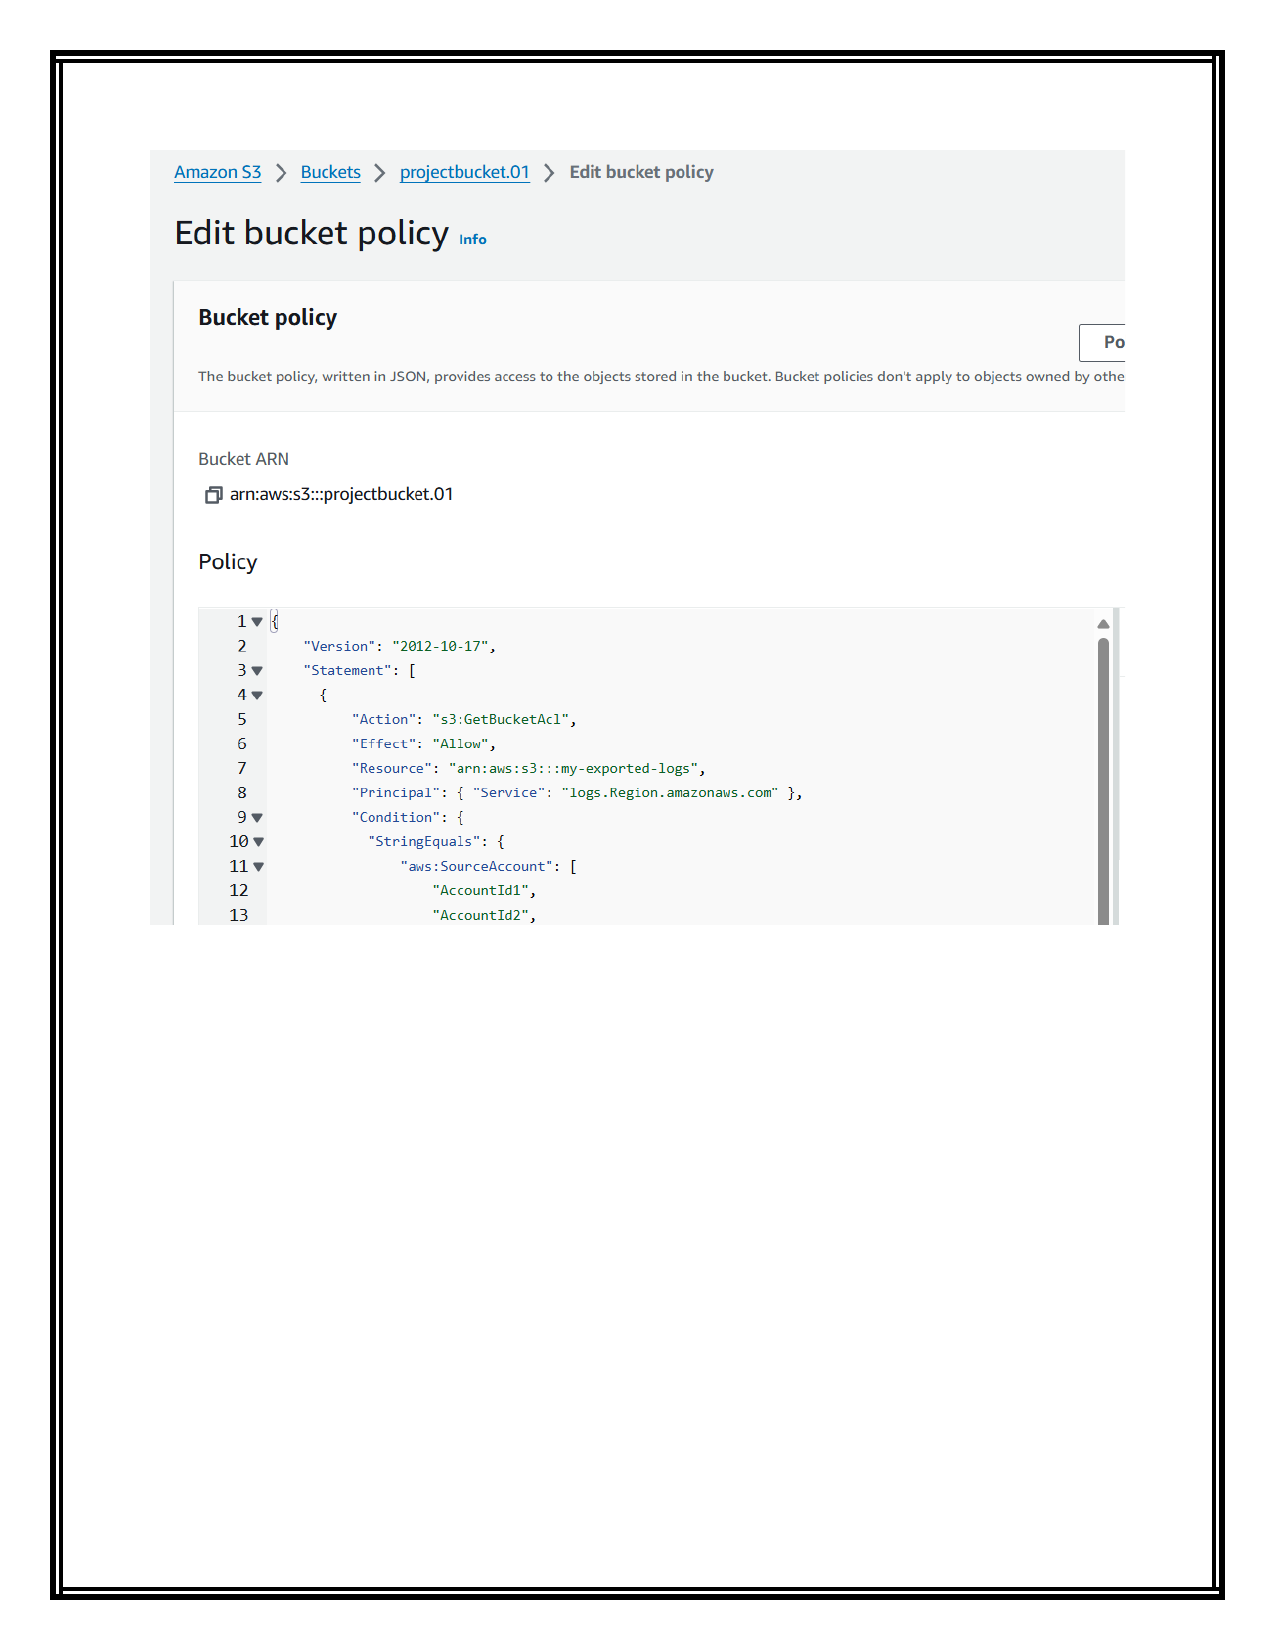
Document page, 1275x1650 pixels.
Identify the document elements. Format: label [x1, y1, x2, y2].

picture [150, 150, 1125, 925]
